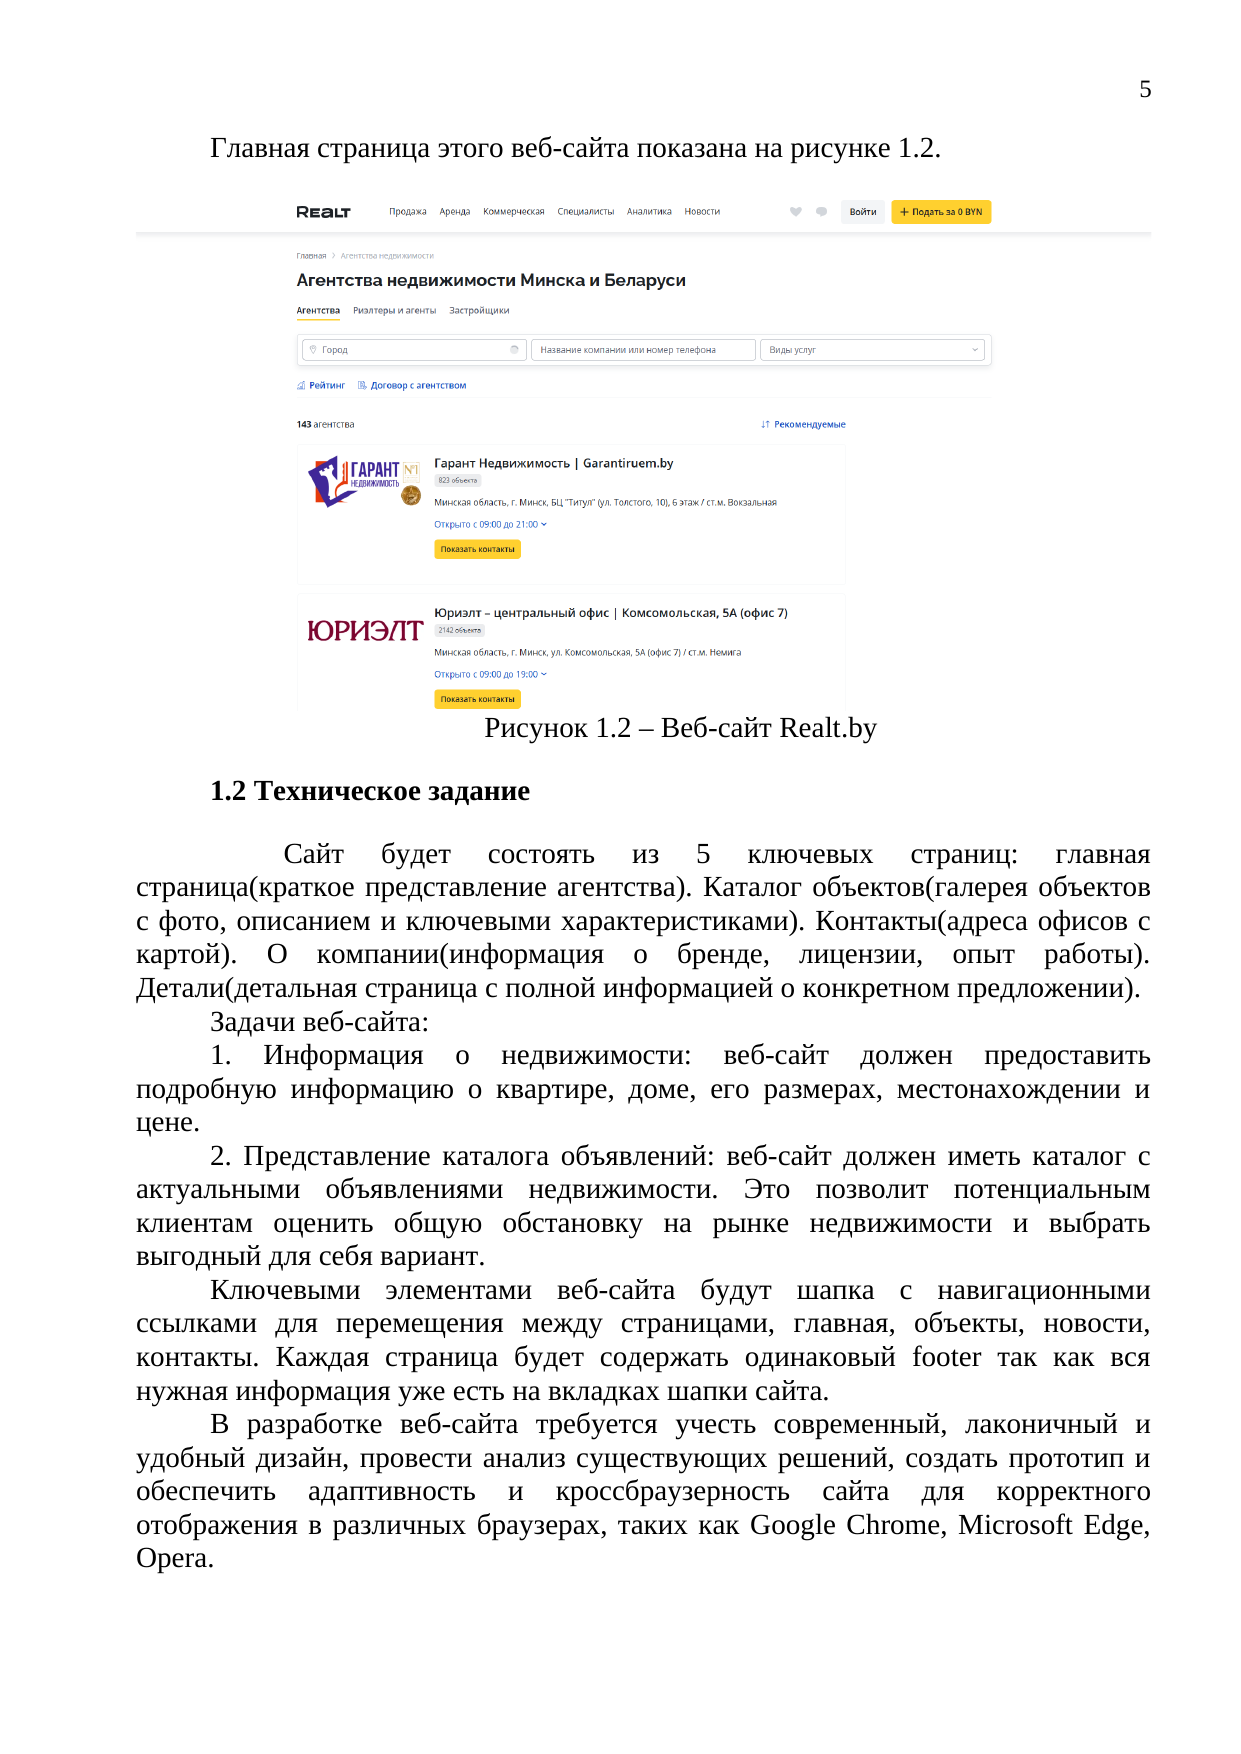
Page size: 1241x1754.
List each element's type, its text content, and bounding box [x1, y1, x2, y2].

text Задачи веб-сайта: [136, 1004, 1152, 1037]
text 2. Представление каталога объявлений: веб-сайт должен иметь каталог с актуальными объявлениями недвижимости. Это позволит потенциальным клиентам оценить общую обстановку на рынке недвижимости и выбрать выгодный для себя вариант. [136, 1138, 1152, 1272]
text Ключевыми элементами веб-сайта будут шапка с навигационными ссылками для перемещения между страницами, главная, объекты, новости, контакты. Каждая страница будет содержать одинаковый footer так как вся нужная информация уже есть на вкладках шапки сайта. [136, 1272, 1152, 1406]
subtitle 1.2 Техническое задание [136, 773, 1152, 807]
text 1. Информация о недвижимости: веб-сайт должен предоставить подробную информацию о квартире, доме, его размерах, местонахождении и цене. [136, 1037, 1152, 1138]
text Сайт будет состоять из 5 ключевых страниц: главная страница(краткое представление агентства). Каталог объектов(галерея объектов с фото, описанием и ключевыми характеристиками). Контакты(адреса офисов с картой). О компании(информация о бренде, лицензии, опыт работы). Детали(детальная страница с полной информацией о конкретном предложении). [136, 836, 1152, 1004]
text Рисунок 1.2 – Веб-сайт Realt.by [136, 711, 1152, 744]
text Главная страница этого веб-сайта показана на рисунке 1.2. [136, 131, 1152, 164]
text В разработке веб-сайта требуется учесть современный, лаконичный и удобный дизайн, провести анализ существующих решений, создать прототип и обеспечить адаптивность и кроссбраузерность сайта для корректного отображения в различных браузерах, таких как Google Chrome, Microsoft Edge, Opera. [136, 1406, 1152, 1574]
picture [135, 193, 1152, 711]
